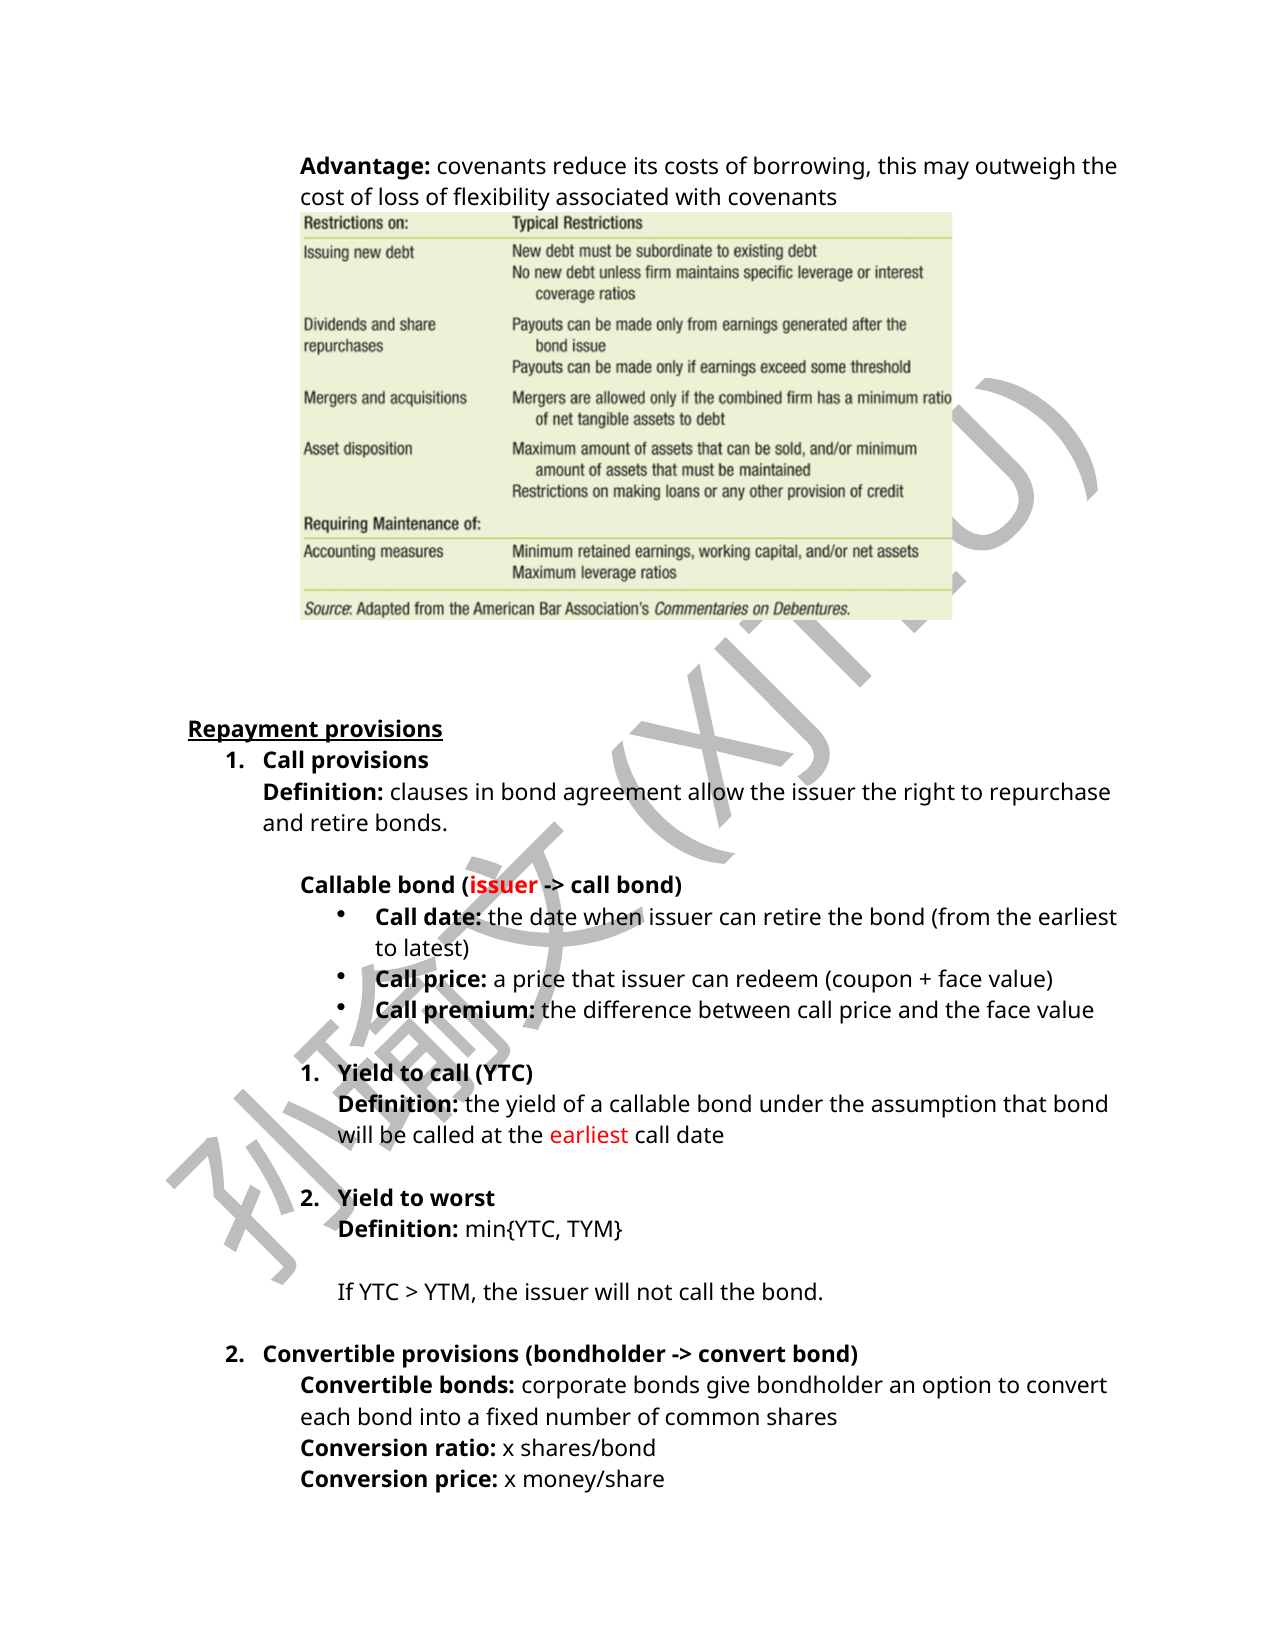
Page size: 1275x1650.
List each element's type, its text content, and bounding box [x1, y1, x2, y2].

text If YTC > YTM, the issuer will not call the bond. [337, 1275, 1125, 1307]
list Call date: the date when issuer can retire the bond (from the earliest to latest) [337, 900, 1125, 963]
list Call provisions [225, 744, 1125, 775]
text Advantage: covenants reduce its costs of borrowing, this may outweigh the cost of loss of flexibility associated with covenants [300, 150, 1125, 212]
text Definition: clauses in bond agreement allow the issuer the right to repurchase and retire bonds. [262, 775, 1125, 838]
text Callable bond (issuer -> call bond) [300, 869, 1125, 900]
text Conversion ratio: x shares/bond [300, 1432, 1125, 1463]
text Conversion price: x money/share [300, 1463, 1125, 1494]
list Call price: a price that issuer can redeem (coupon + face value) [337, 963, 1125, 994]
text Definition: min{YTC, TYM} [337, 1213, 1125, 1244]
list Convertible provisions (bondholder -> convert bond) [225, 1338, 1125, 1369]
list Call premium: the difference between call price and the face value [337, 994, 1125, 1025]
text Definition: the yield of a callable bond under the assumption that bond will be called at the earliest call date [337, 1088, 1125, 1150]
text Convertible bonds: corporate bonds give bondholder an option to convert each bond into a fixed number of common shares [300, 1369, 1125, 1432]
picture [300, 212, 953, 620]
text Repayment provisions [187, 713, 1125, 744]
list Yield to call (YTC) [300, 1057, 1125, 1088]
list Yield to worst [300, 1182, 1125, 1213]
